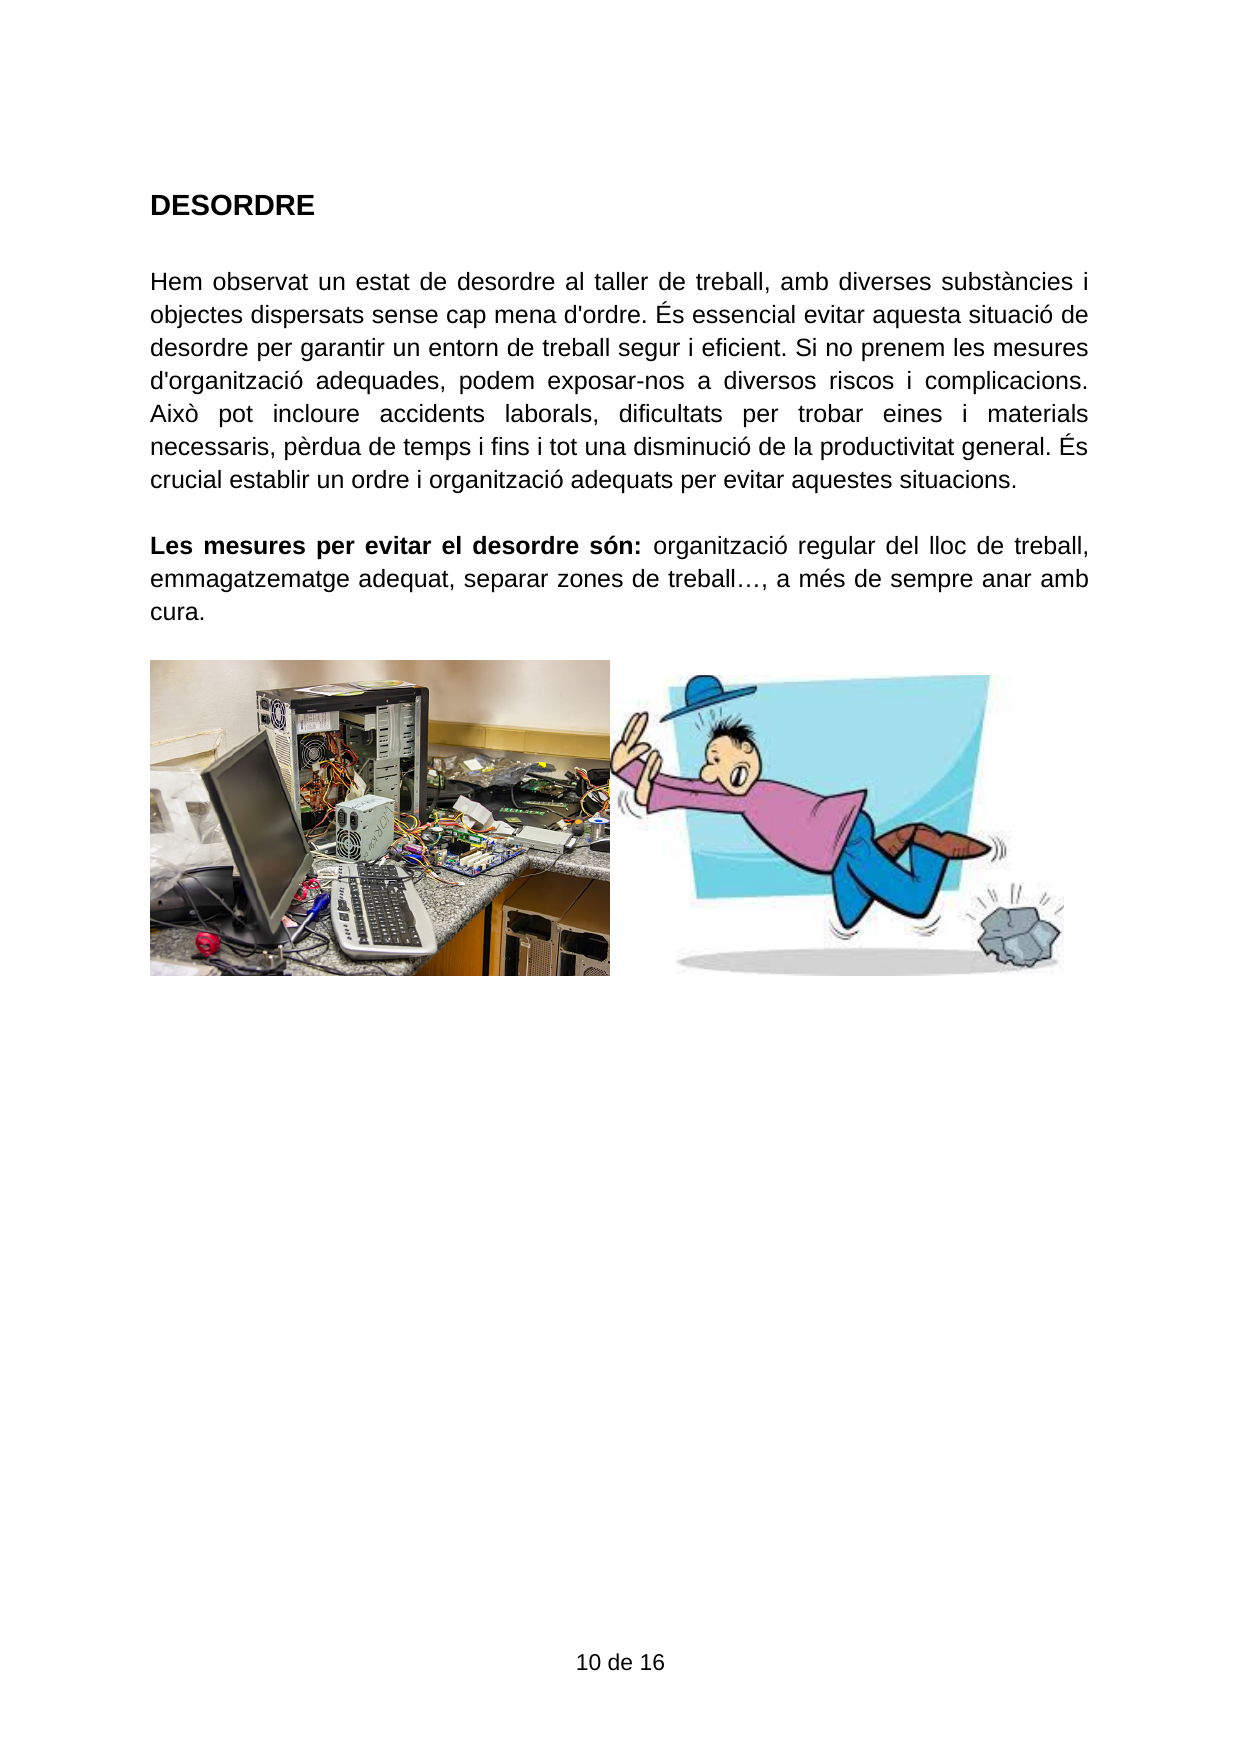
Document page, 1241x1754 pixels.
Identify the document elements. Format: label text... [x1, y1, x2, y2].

text Hem observat un estat de desordre al taller de treball, amb diverses substàncies i objectes dispersats sense cap mena d'ordre. És essencial evitar aquesta situació de desordre per garantir un entorn de treball segur i eficient. Si no prenem les mesures d'organització adequades, podem exposar-nos a diversos riscos i complicacions. Això pot incloure accidents laborals, dificultats per trobar eines i materials necessaris, pèrdua de temps i fins i tot una disminució de la productivitat general. És crucial establir un ordre i organització adequats per evitar aquestes situacions. [150, 267, 1090, 493]
text Les mesures per evitar el desordre són: organització regular del lloc de treball, emmagatzematge adequat, separar zones de treball…, a més de sempre anar amb cura. [150, 531, 1090, 626]
picture [150, 660, 1064, 976]
subtitle DESORDRE [150, 187, 1090, 221]
